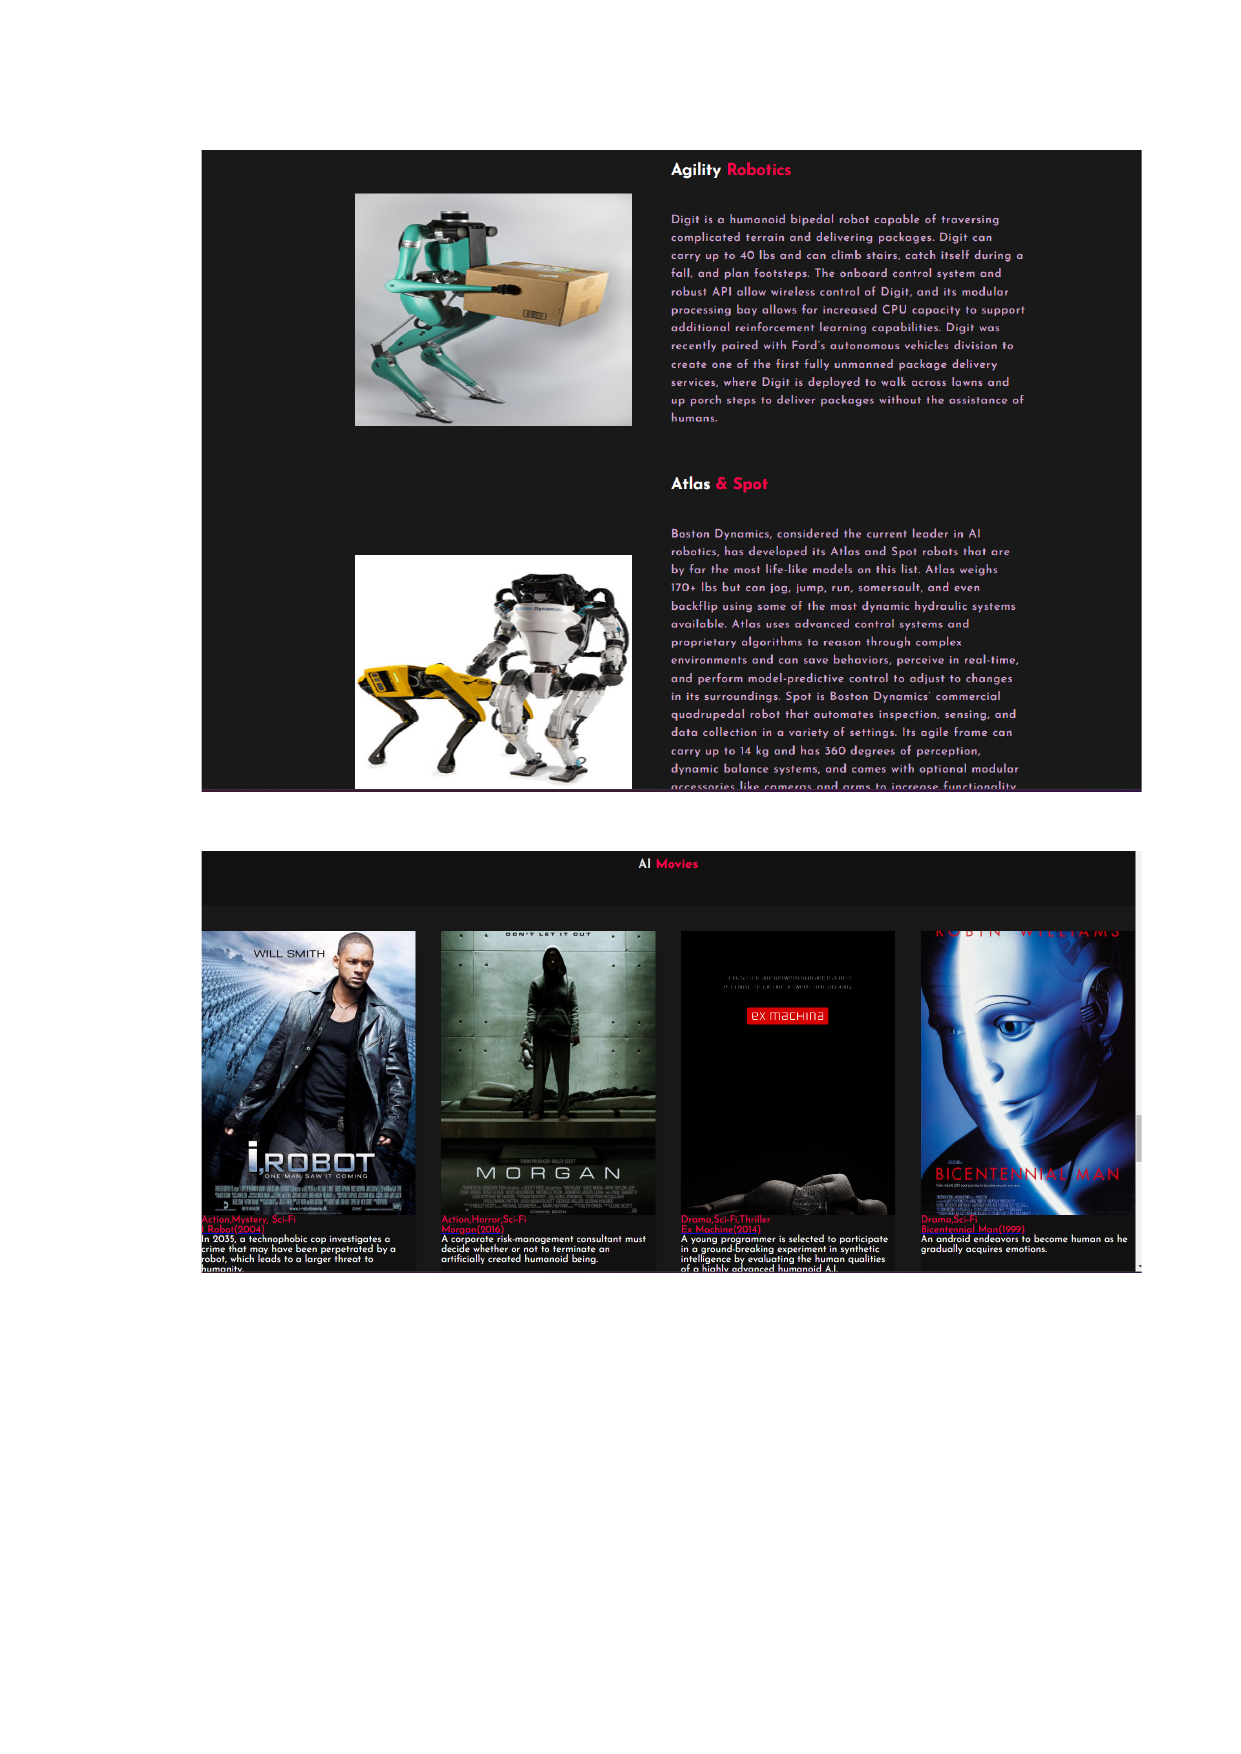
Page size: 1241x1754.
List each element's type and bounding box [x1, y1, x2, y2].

picture [201, 150, 1142, 792]
picture [201, 851, 1142, 1273]
